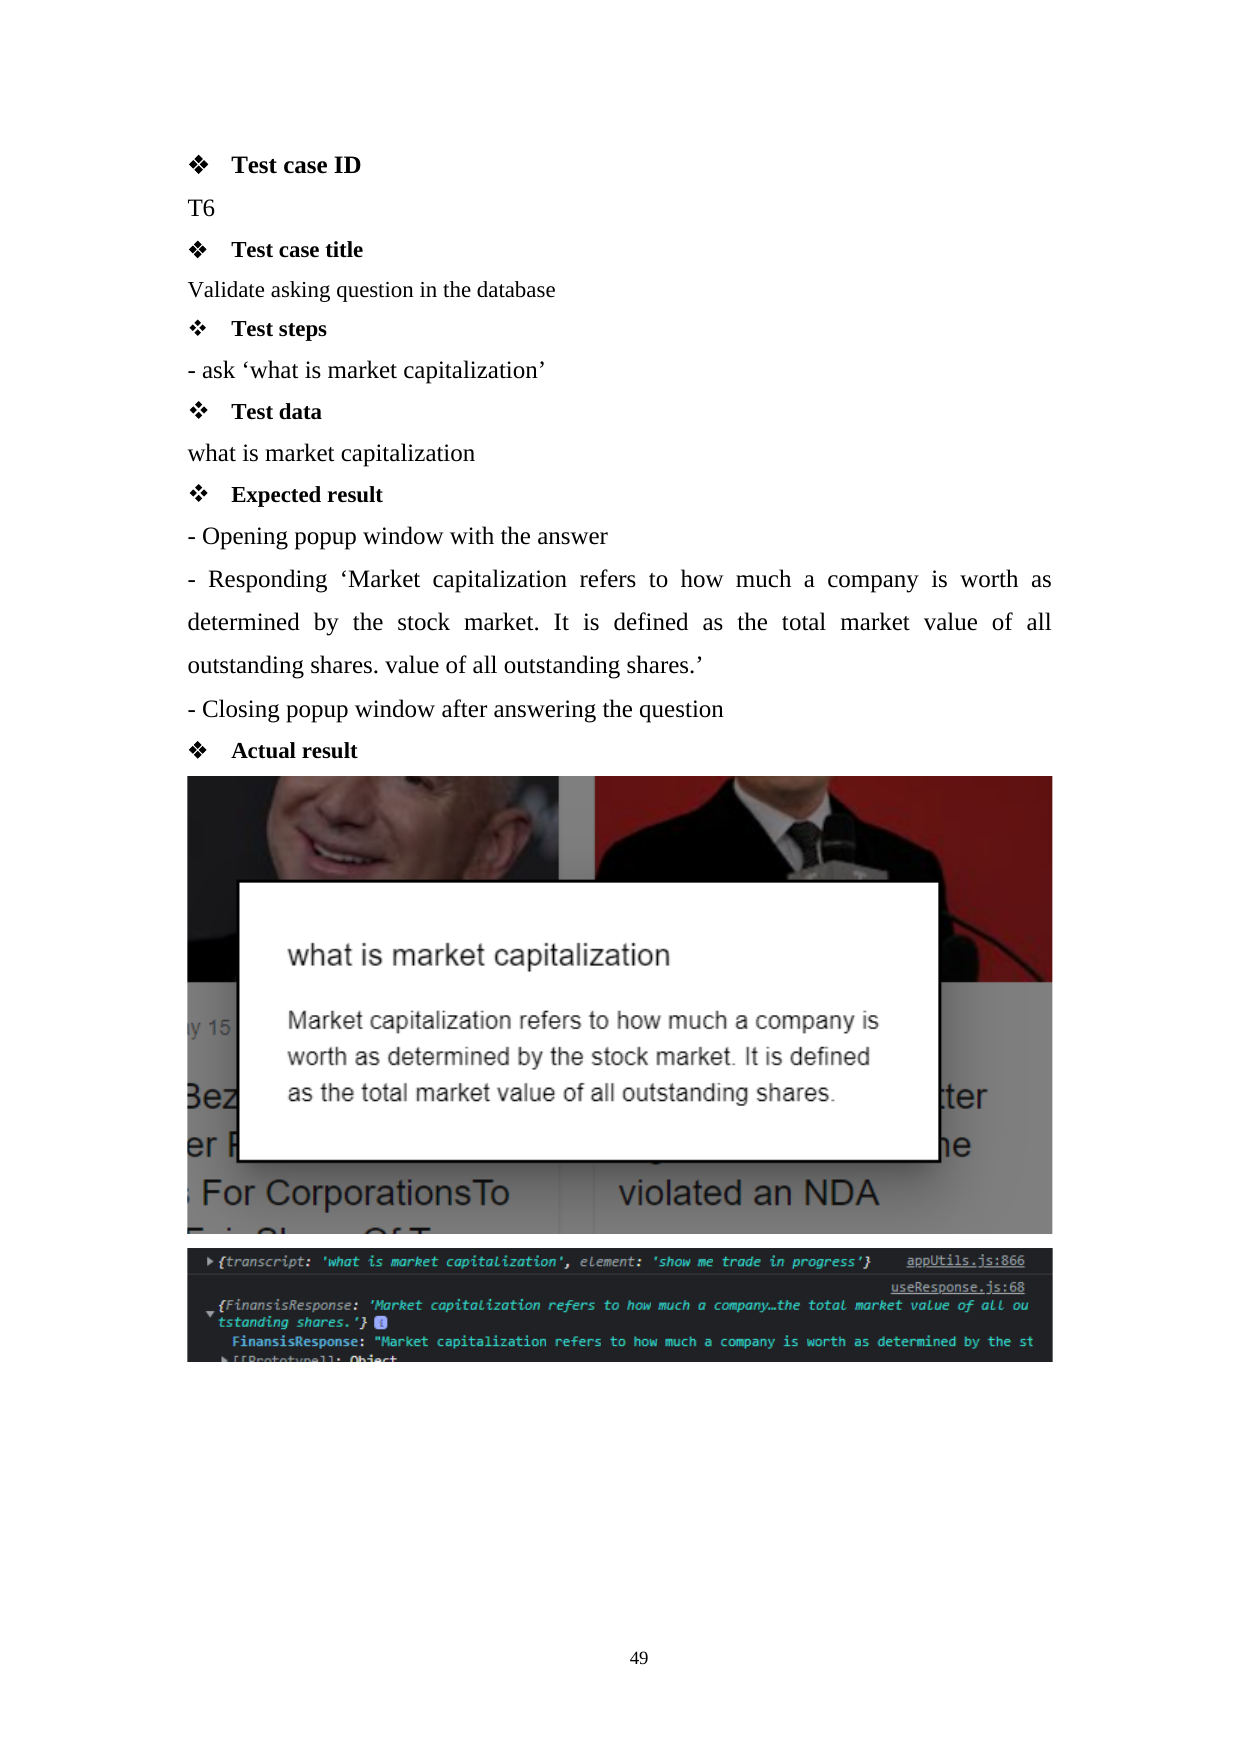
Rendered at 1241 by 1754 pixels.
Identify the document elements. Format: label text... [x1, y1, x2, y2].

picture [187, 776, 1053, 1234]
picture [187, 1248, 1053, 1362]
list Test case ID [187, 150, 1053, 179]
text T6 [187, 193, 1053, 222]
list what is market capitalization [187, 438, 1053, 467]
text - Responding ‘Market capitalization refers to how much a company is worth as determined by the stock market. It is defined as the total market value of all outstanding shares. value of all outstanding shares.’ [187, 564, 1053, 679]
list Validate asking question in the database [187, 276, 1053, 302]
list Expected result [187, 481, 1053, 508]
list Test case title [187, 236, 1053, 263]
text - Opening popup window with the answer [187, 521, 1053, 550]
list Actual result [187, 737, 1053, 763]
list Test data [187, 398, 1053, 424]
text - ask ‘what is market capitalization’ [187, 355, 1053, 383]
list Test steps [187, 315, 1053, 342]
text - Closing popup window after answering the question [187, 694, 1053, 722]
